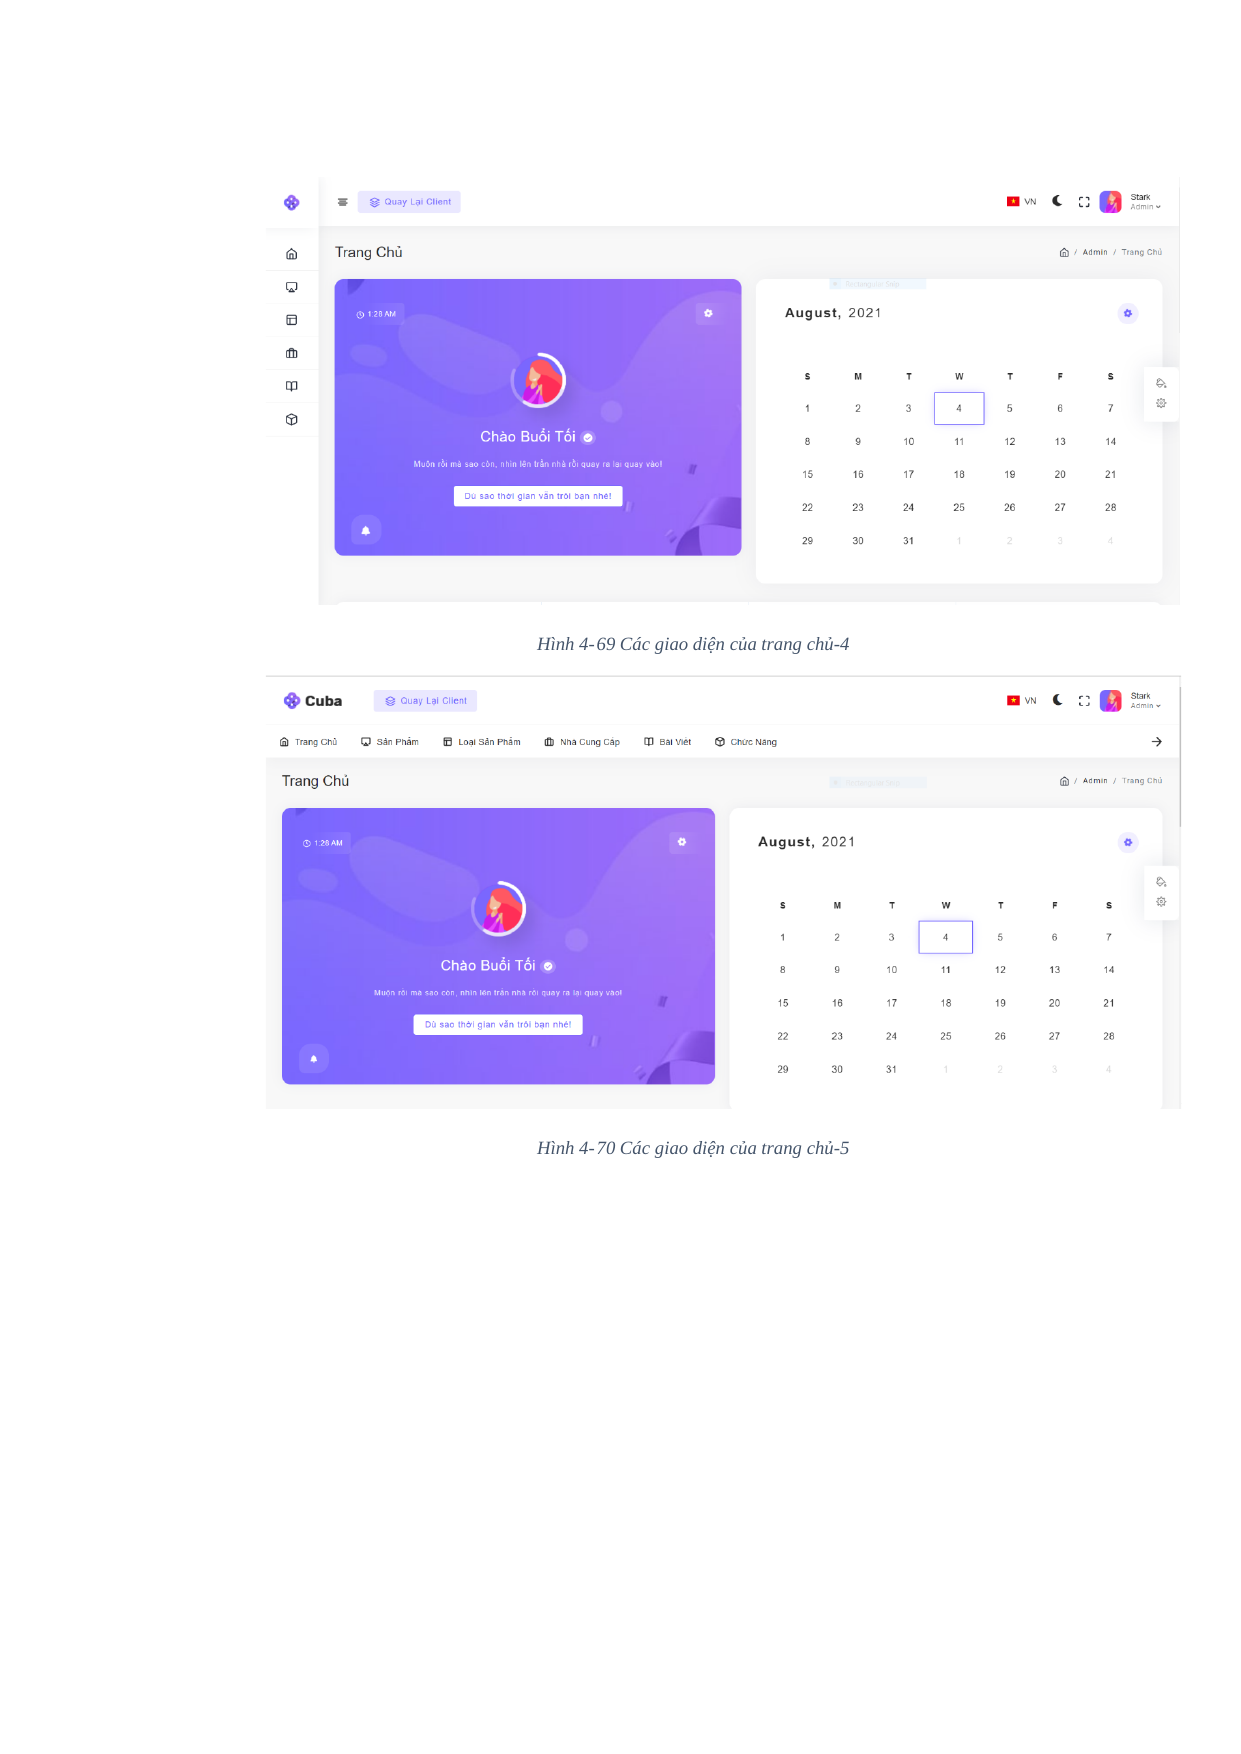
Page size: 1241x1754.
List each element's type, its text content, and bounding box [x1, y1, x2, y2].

picture [265, 675, 1182, 1109]
picture [265, 177, 1180, 605]
